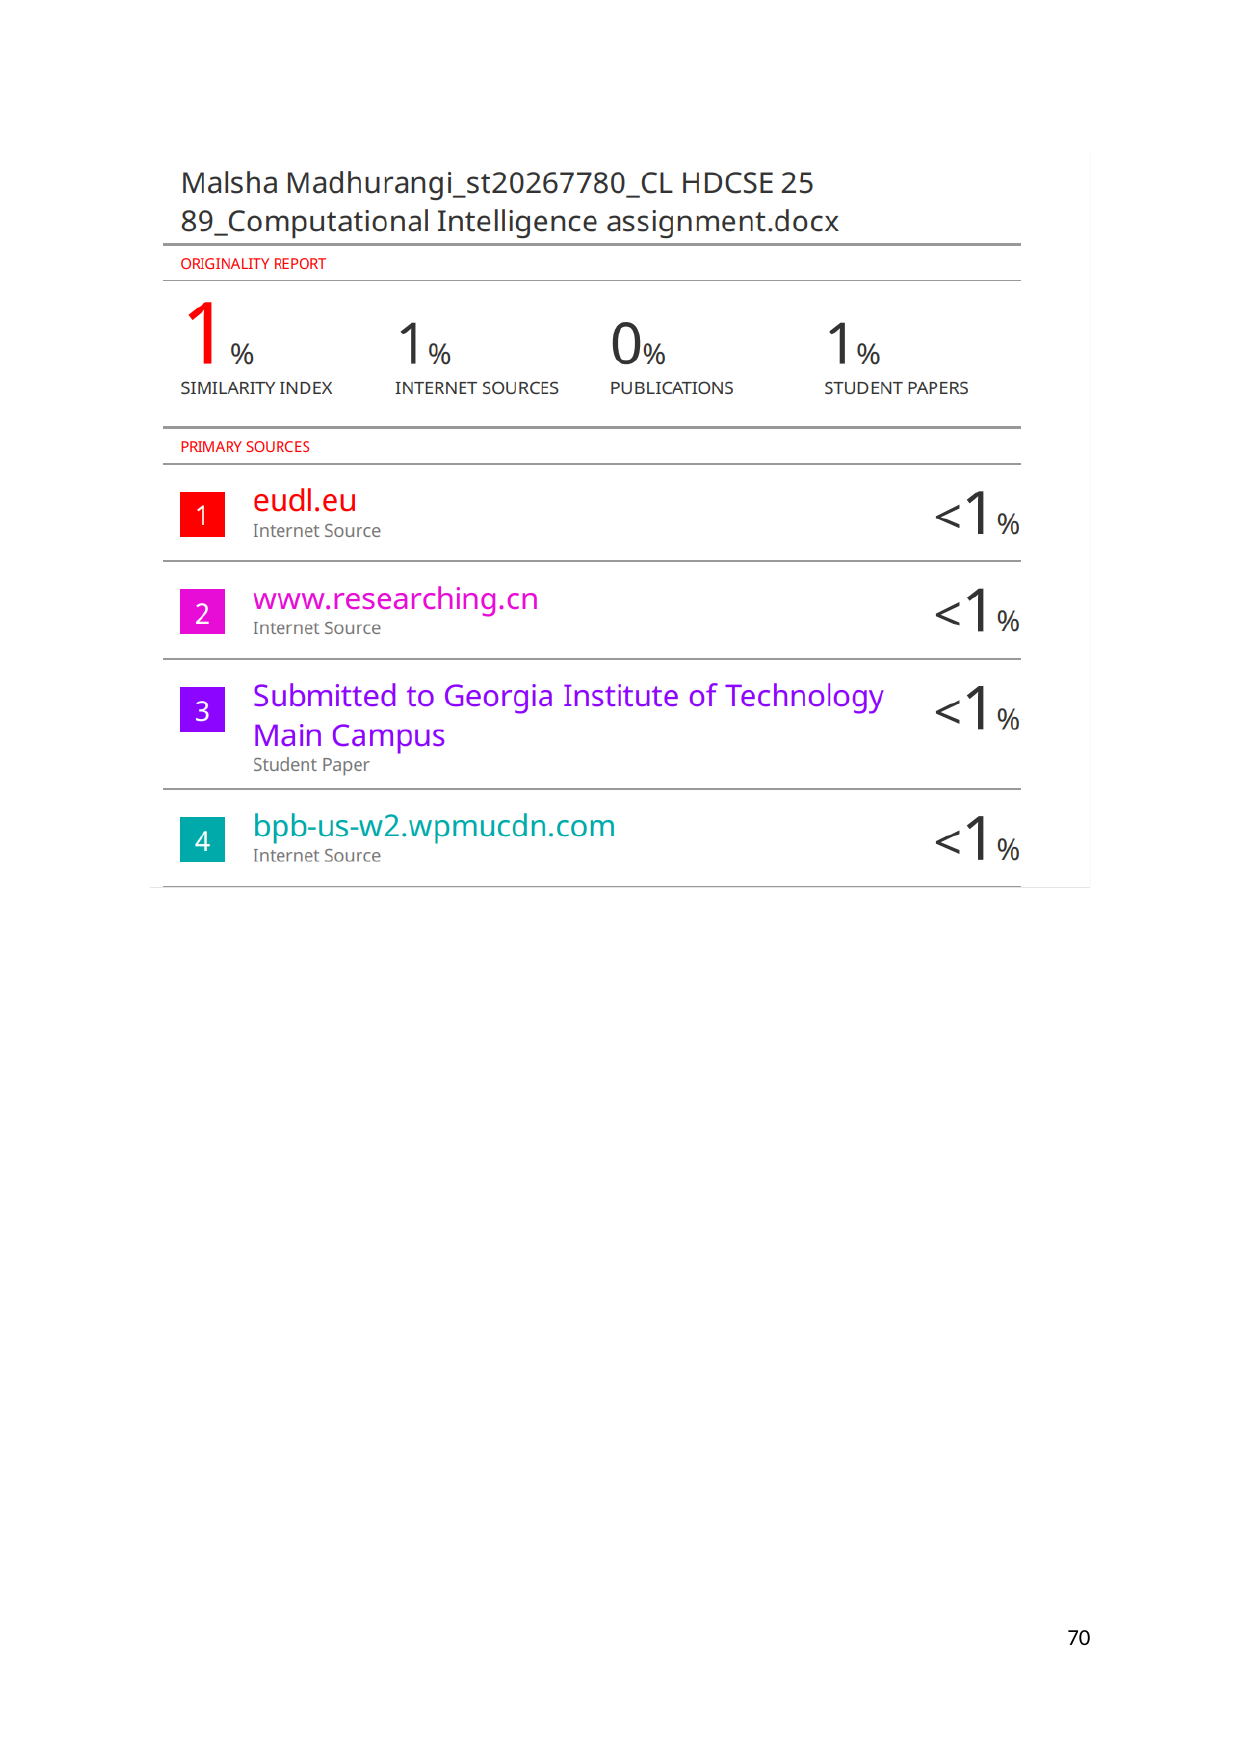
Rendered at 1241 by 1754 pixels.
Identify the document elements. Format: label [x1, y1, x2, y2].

picture [150, 150, 1091, 888]
